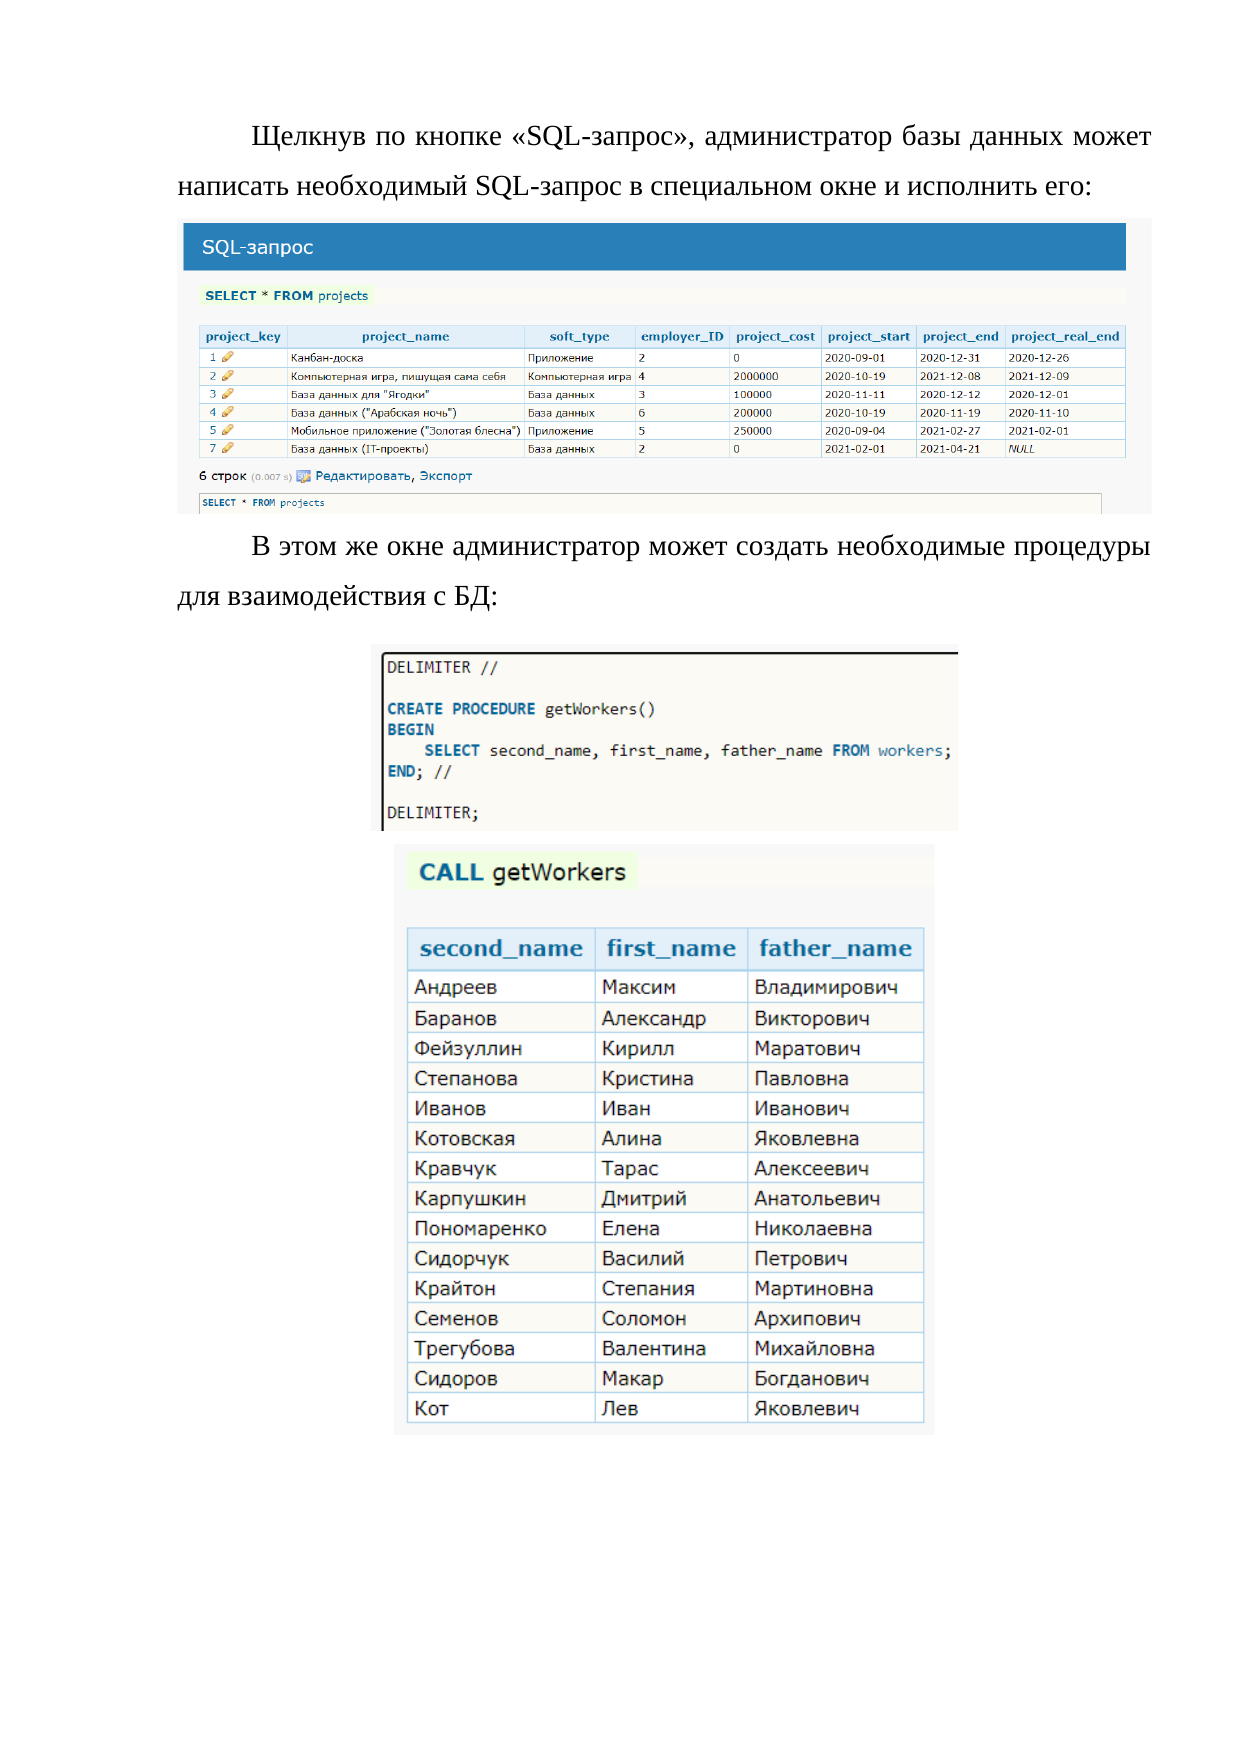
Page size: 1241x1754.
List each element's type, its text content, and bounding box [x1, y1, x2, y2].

text Щелкнув по кнопке «SQL-запрос», администратор базы данных может написать необходимый SQL-запрос в специальном окне и исполнить его: [177, 118, 1152, 202]
picture [177, 218, 1152, 514]
picture [394, 844, 935, 1435]
text В этом же окне администратор может создать необходимые процедуры для взаимодействия с БД: [177, 528, 1152, 612]
picture [370, 644, 959, 831]
